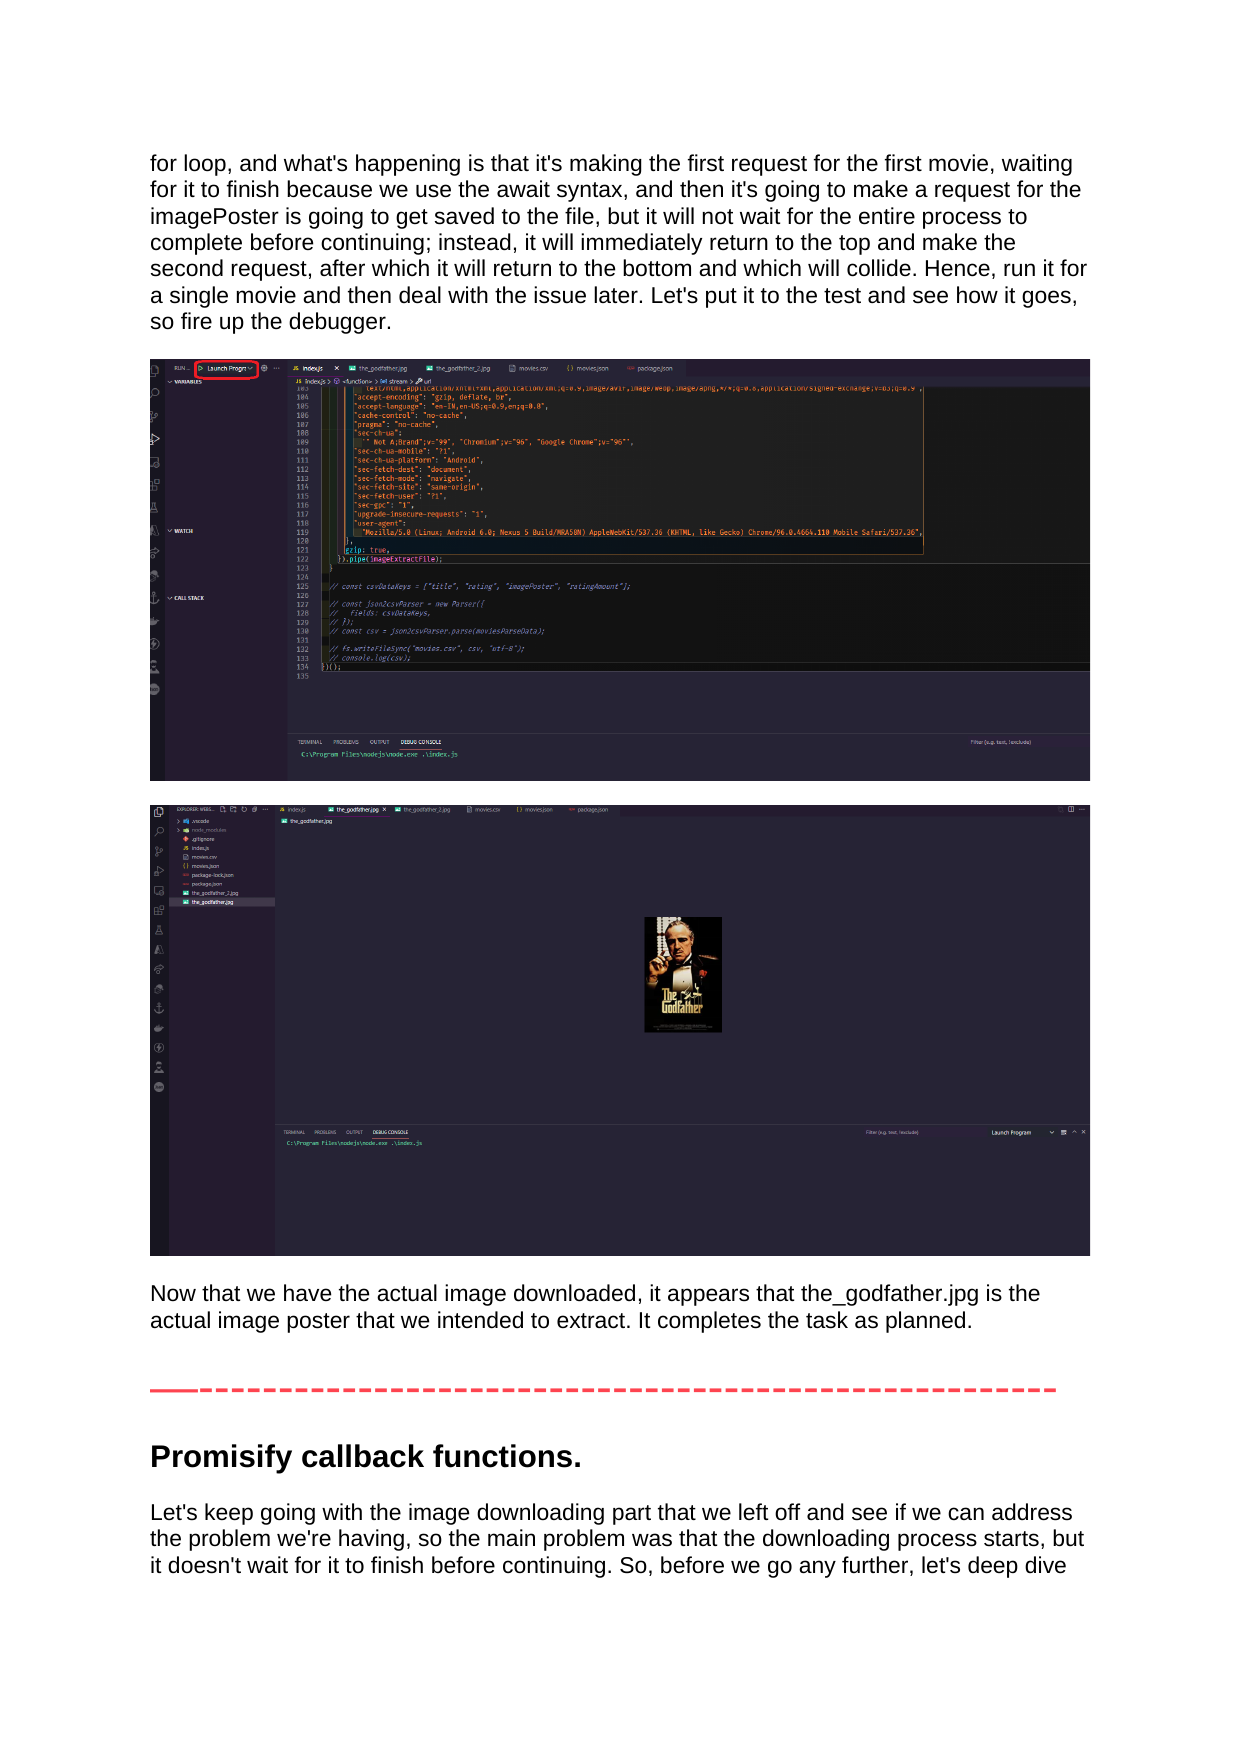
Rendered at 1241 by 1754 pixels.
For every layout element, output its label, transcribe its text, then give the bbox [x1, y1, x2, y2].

text —------------------------------------------------------ [150, 1358, 1090, 1413]
picture [150, 359, 1091, 781]
picture [150, 805, 1091, 1256]
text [150, 1499, 1090, 1578]
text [150, 150, 1090, 334]
text Promisify callback functions. [150, 1438, 1090, 1474]
text Now that we have the actual image downloaded, it appears that the_godfather.jpg is the actual image poster that we intended to extract. It completes the task as planned. [150, 1280, 1090, 1333]
